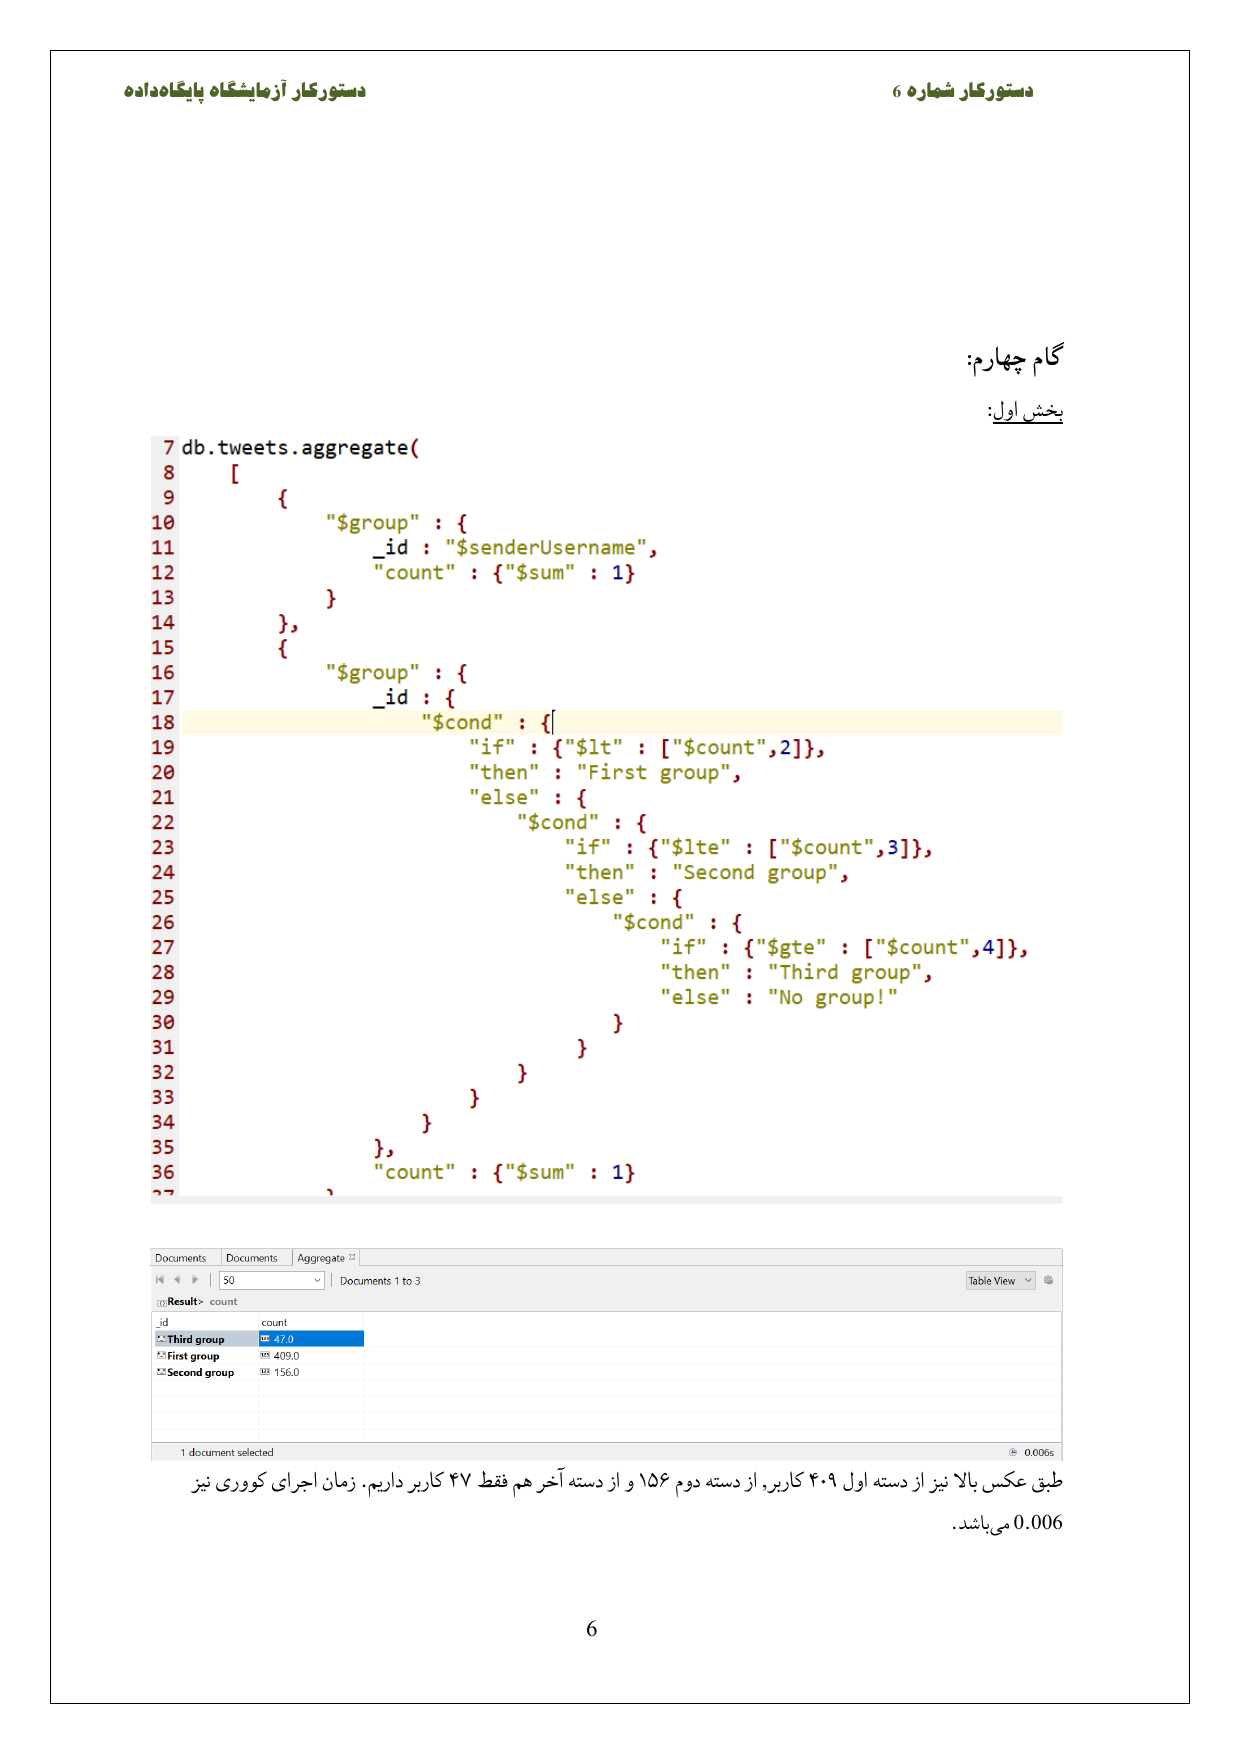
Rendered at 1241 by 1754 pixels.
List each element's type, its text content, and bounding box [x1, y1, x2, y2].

picture [150, 1246, 1063, 1461]
list بخش اول: [150, 393, 1063, 431]
picture [150, 436, 1063, 1204]
list گام چهارم: [150, 331, 1063, 385]
list طبق عکس بالا نیز از دسته اول ۴۰۹ کاربر, از دسته دوم ۱۵۶ و از دسته آخر هم فقط ۴۷ کاربر داریم. زمان اجرای کووری نیز 0.006 می‌باشد. [150, 1464, 1063, 1543]
